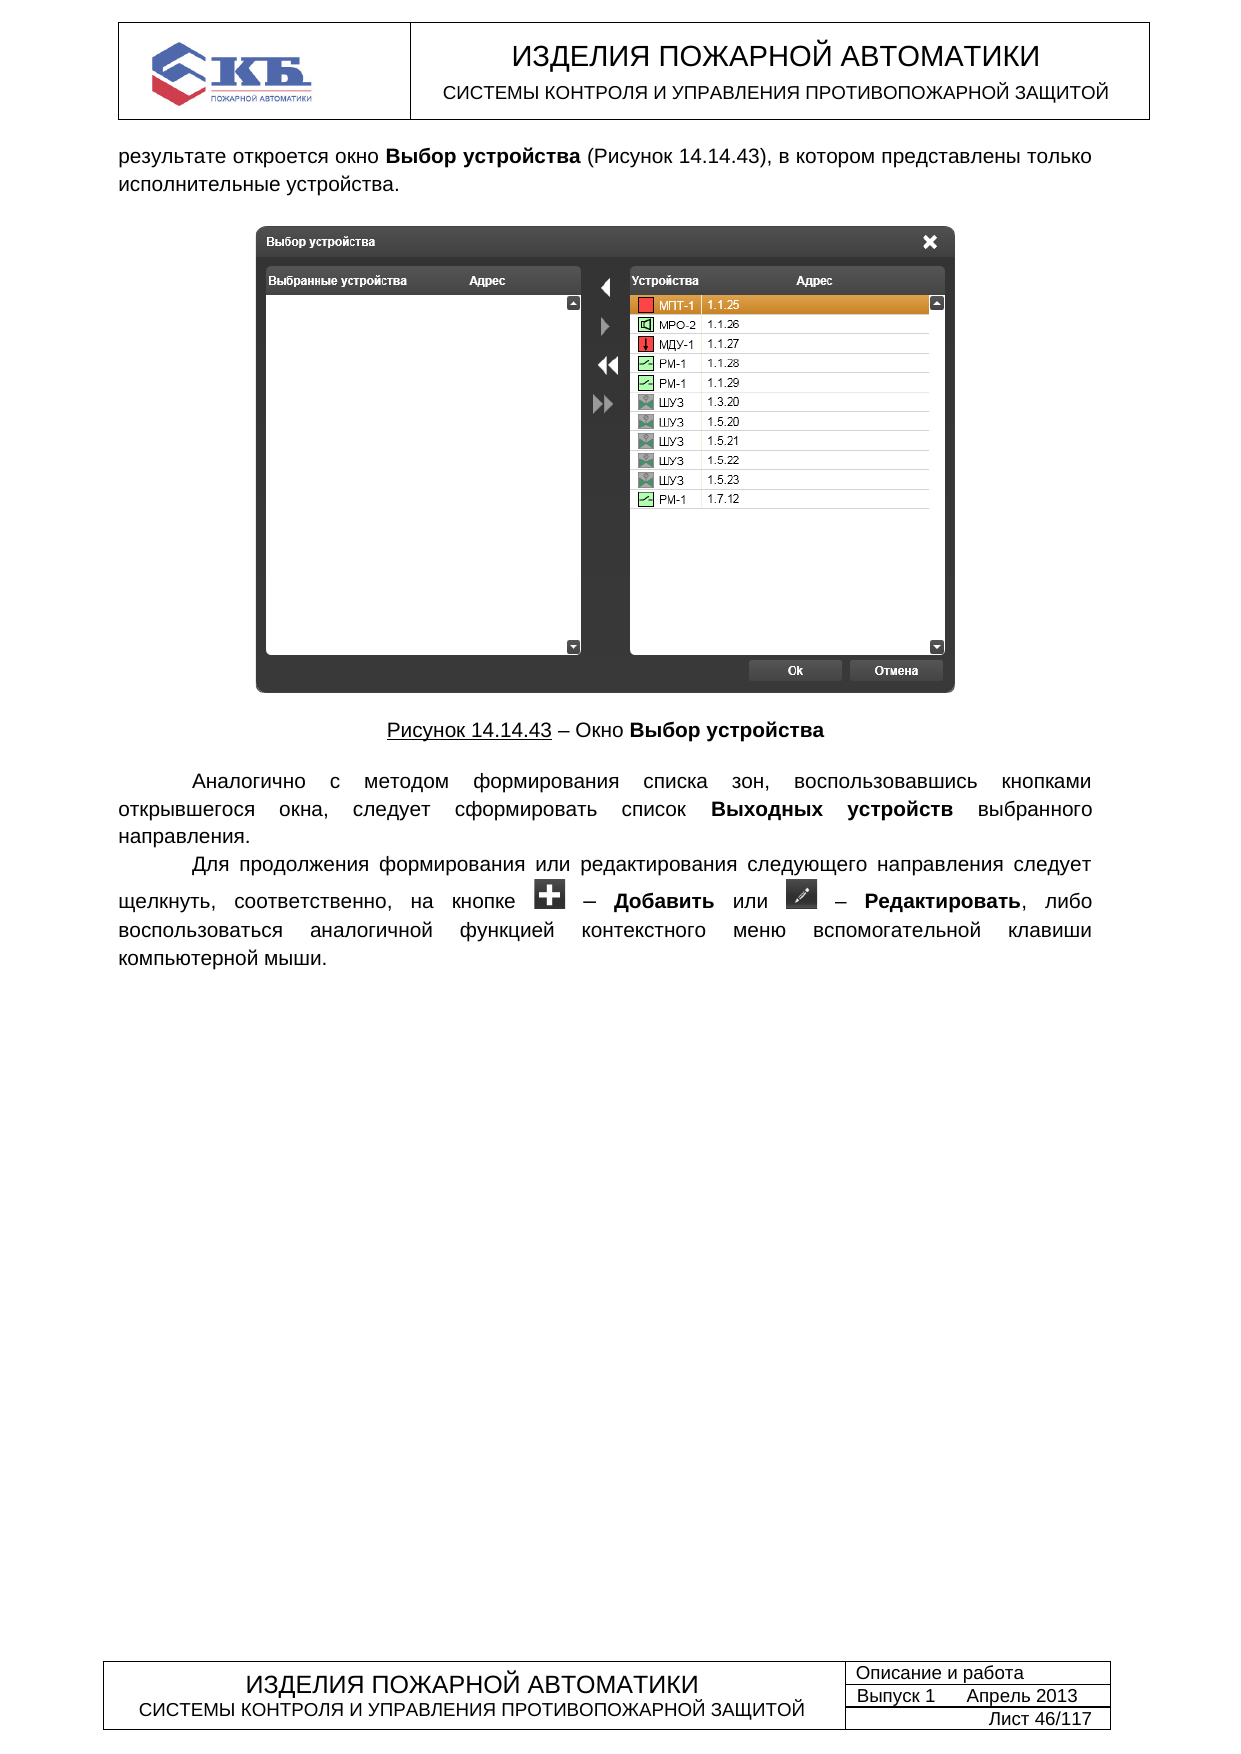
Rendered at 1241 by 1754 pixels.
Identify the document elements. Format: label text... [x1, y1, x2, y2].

picture [148, 34, 325, 115]
list Аналогично с методом формирования списка зон, воспользовавшись кнопками открывшегося окна, следует сформировать список Выходных устройств выбранного направления. [118, 769, 1092, 848]
picture [534, 879, 565, 909]
list Для продолжения формирования или редактирования следующего направления следует щелкнуть, соответственно, на кнопке – Добавить или – Редактировать, либо воспользоваться аналогичной функцией контекстного меню вспомогательной клавиши компьютерной мыши. [118, 852, 1092, 969]
picture [786, 879, 818, 909]
text Рисунок 14.14.43 – Окно Выбор устройства [118, 718, 1092, 742]
picture [255, 226, 955, 693]
